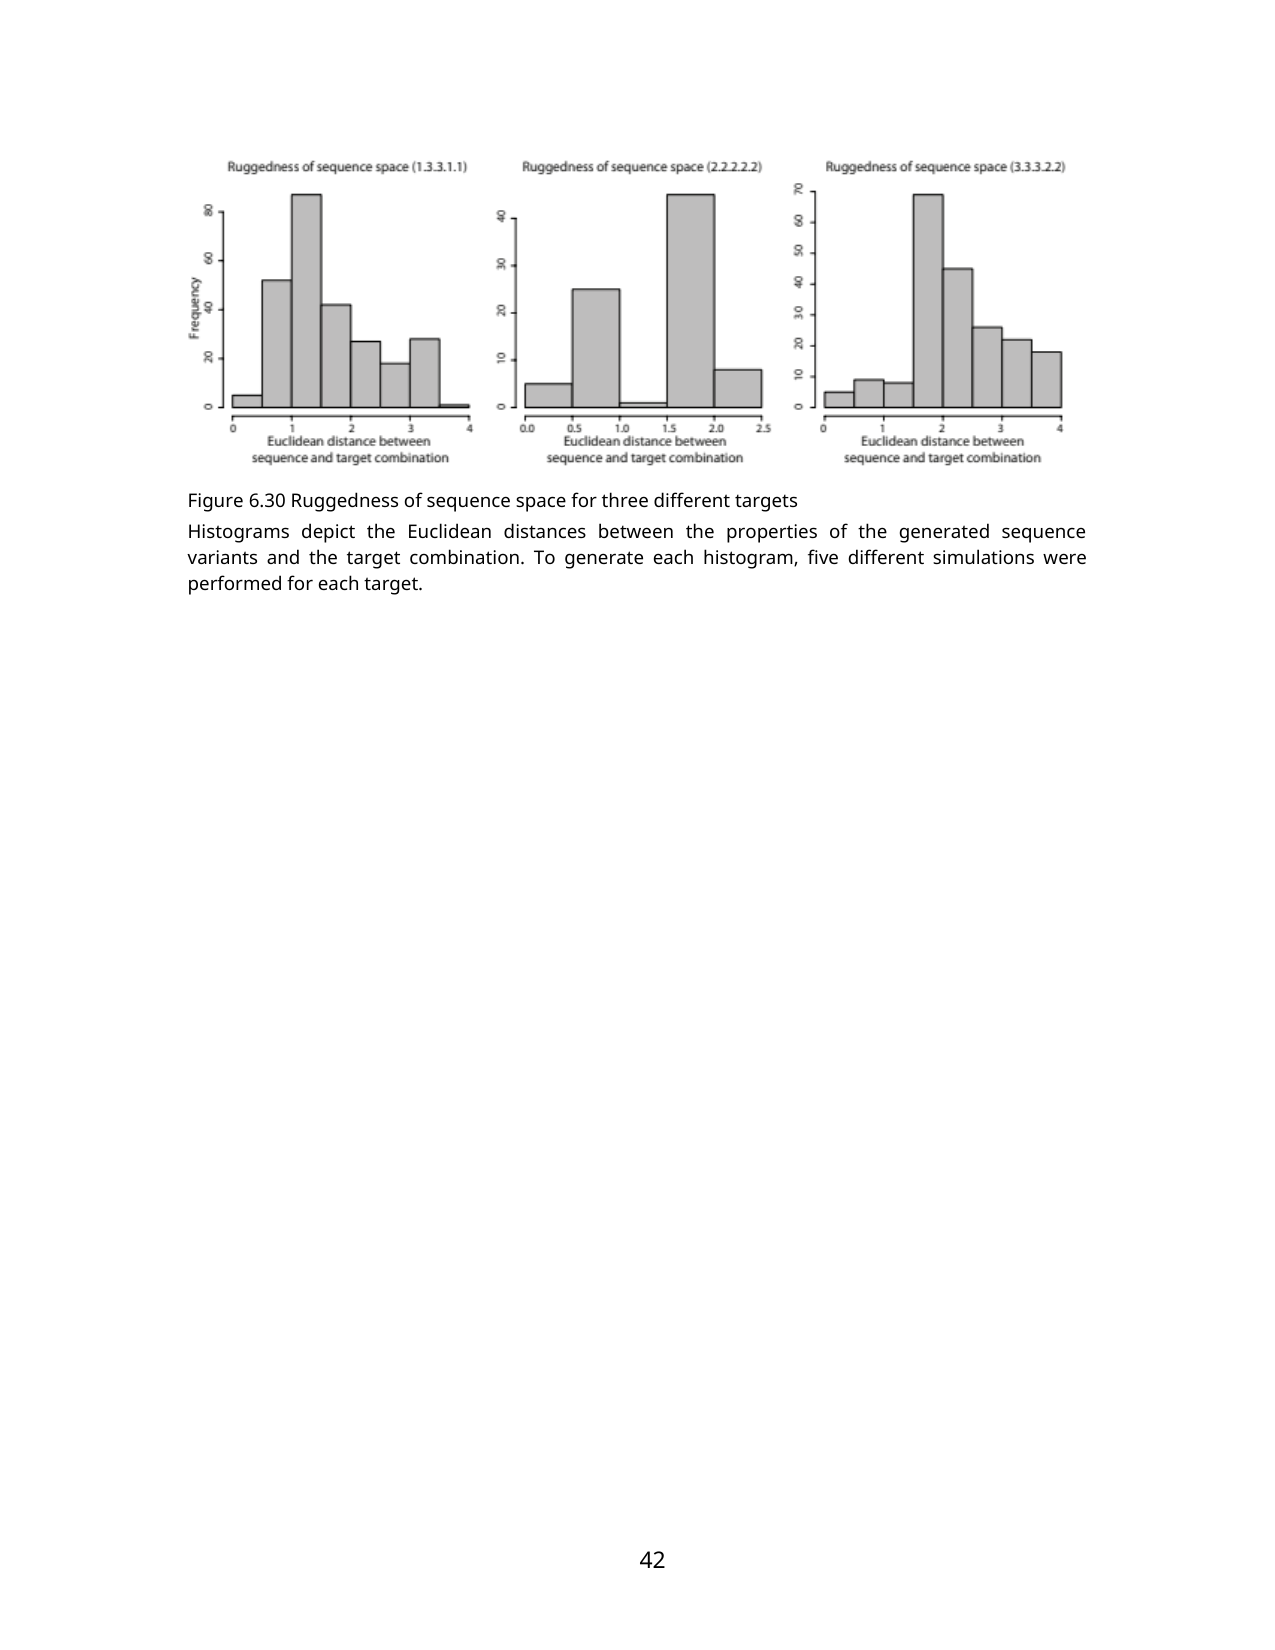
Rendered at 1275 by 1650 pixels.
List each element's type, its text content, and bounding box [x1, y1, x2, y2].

text Histograms depict the Euclidean distances between the properties of the generated sequence variants and the target combination. To generate each histogram, five different simulations were performed for each target. [187, 519, 1087, 595]
